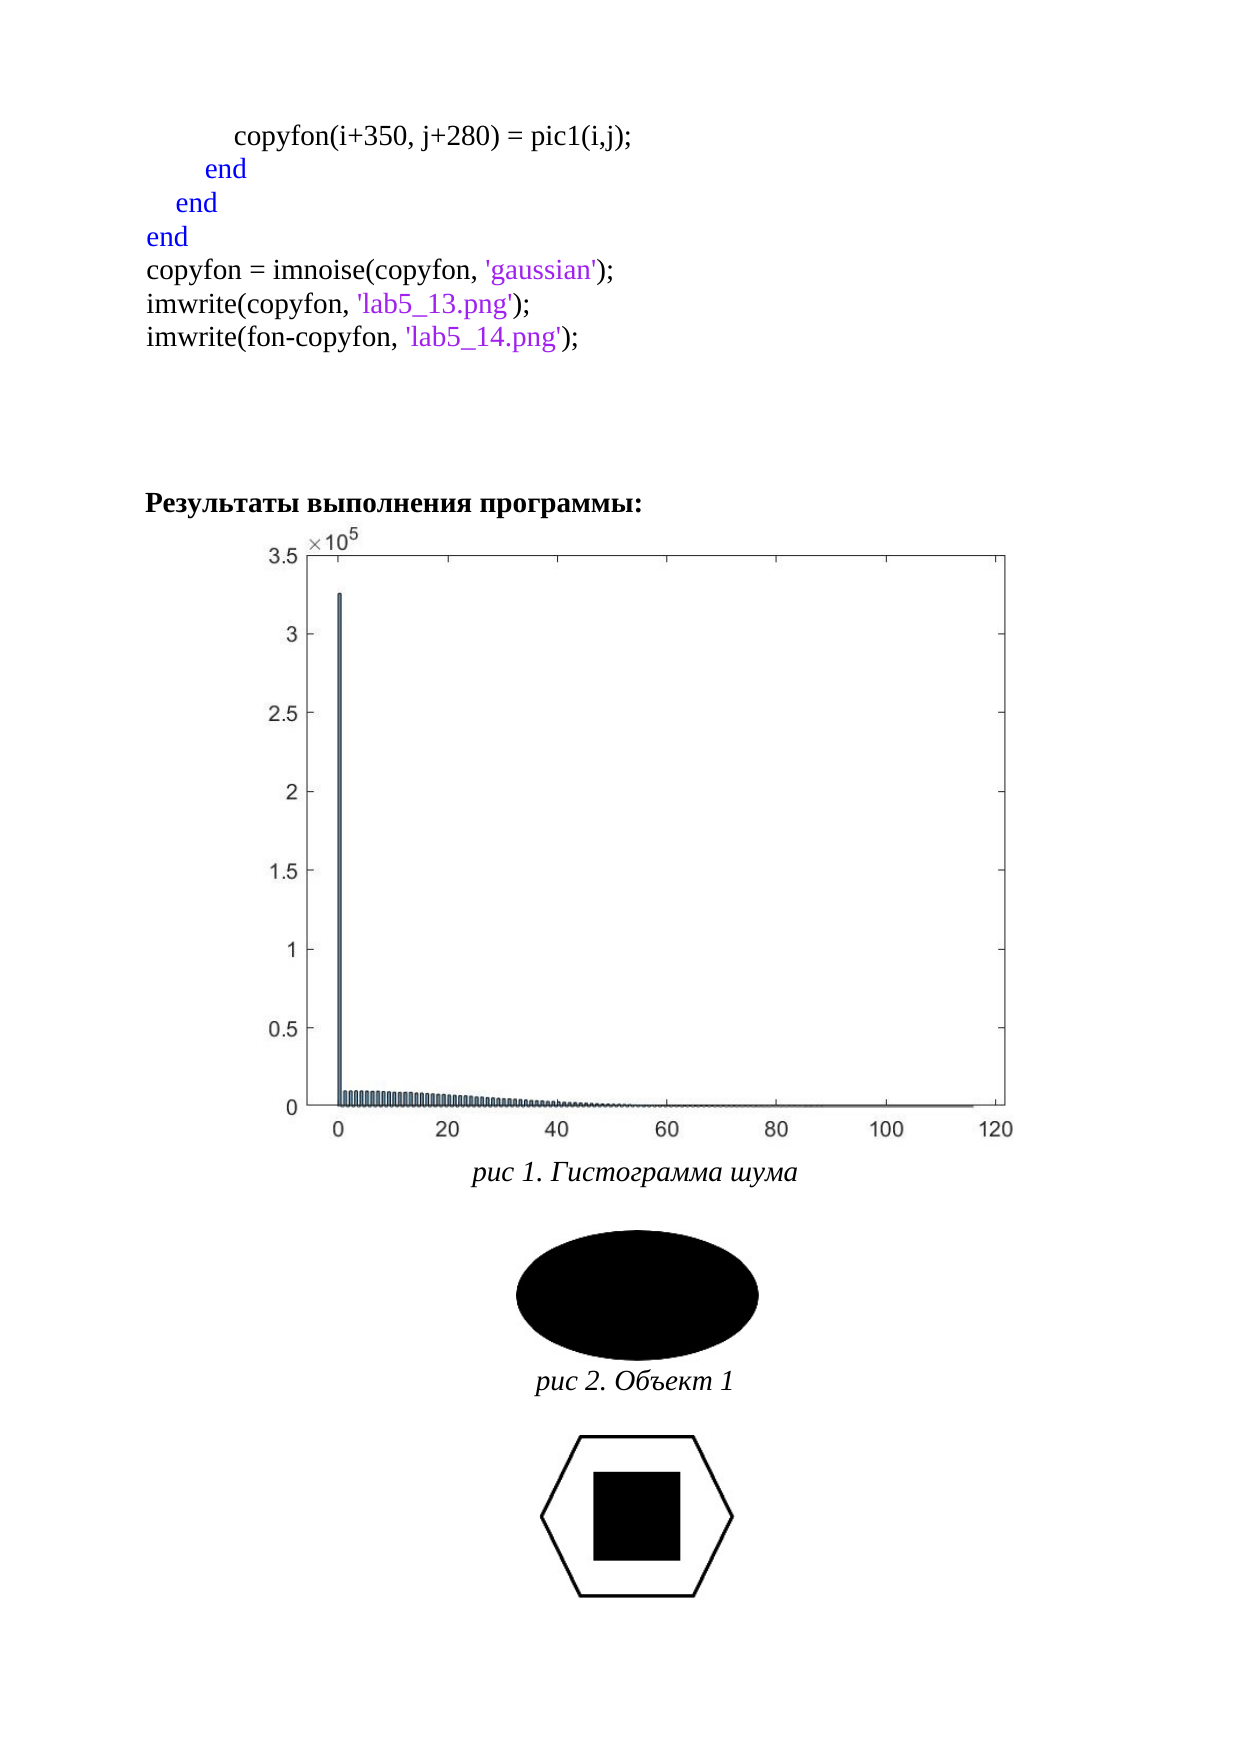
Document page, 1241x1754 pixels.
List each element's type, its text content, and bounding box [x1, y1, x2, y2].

subtitle рис 2. Объект 1 [146, 1363, 1124, 1397]
subtitle рис 1. Гистограмма шума [146, 1154, 1124, 1188]
picture [539, 1435, 736, 1600]
picture [189, 521, 1091, 1153]
text Результаты выполнения программы: [145, 485, 1130, 518]
text copyfon(i+350, j+280) = pic1(i,j); [146, 118, 1130, 152]
text end [146, 152, 1130, 185]
text imwrite(fon-copyfon, 'lab5_14.png'); [146, 319, 1130, 353]
text imwrite(copyfon, 'lab5_13.png'); [146, 286, 1130, 319]
picture [516, 1230, 760, 1362]
text end [146, 185, 1130, 219]
text end [146, 219, 1130, 252]
text copyfon = imnoise(copyfon, 'gaussian'); [146, 252, 1130, 286]
